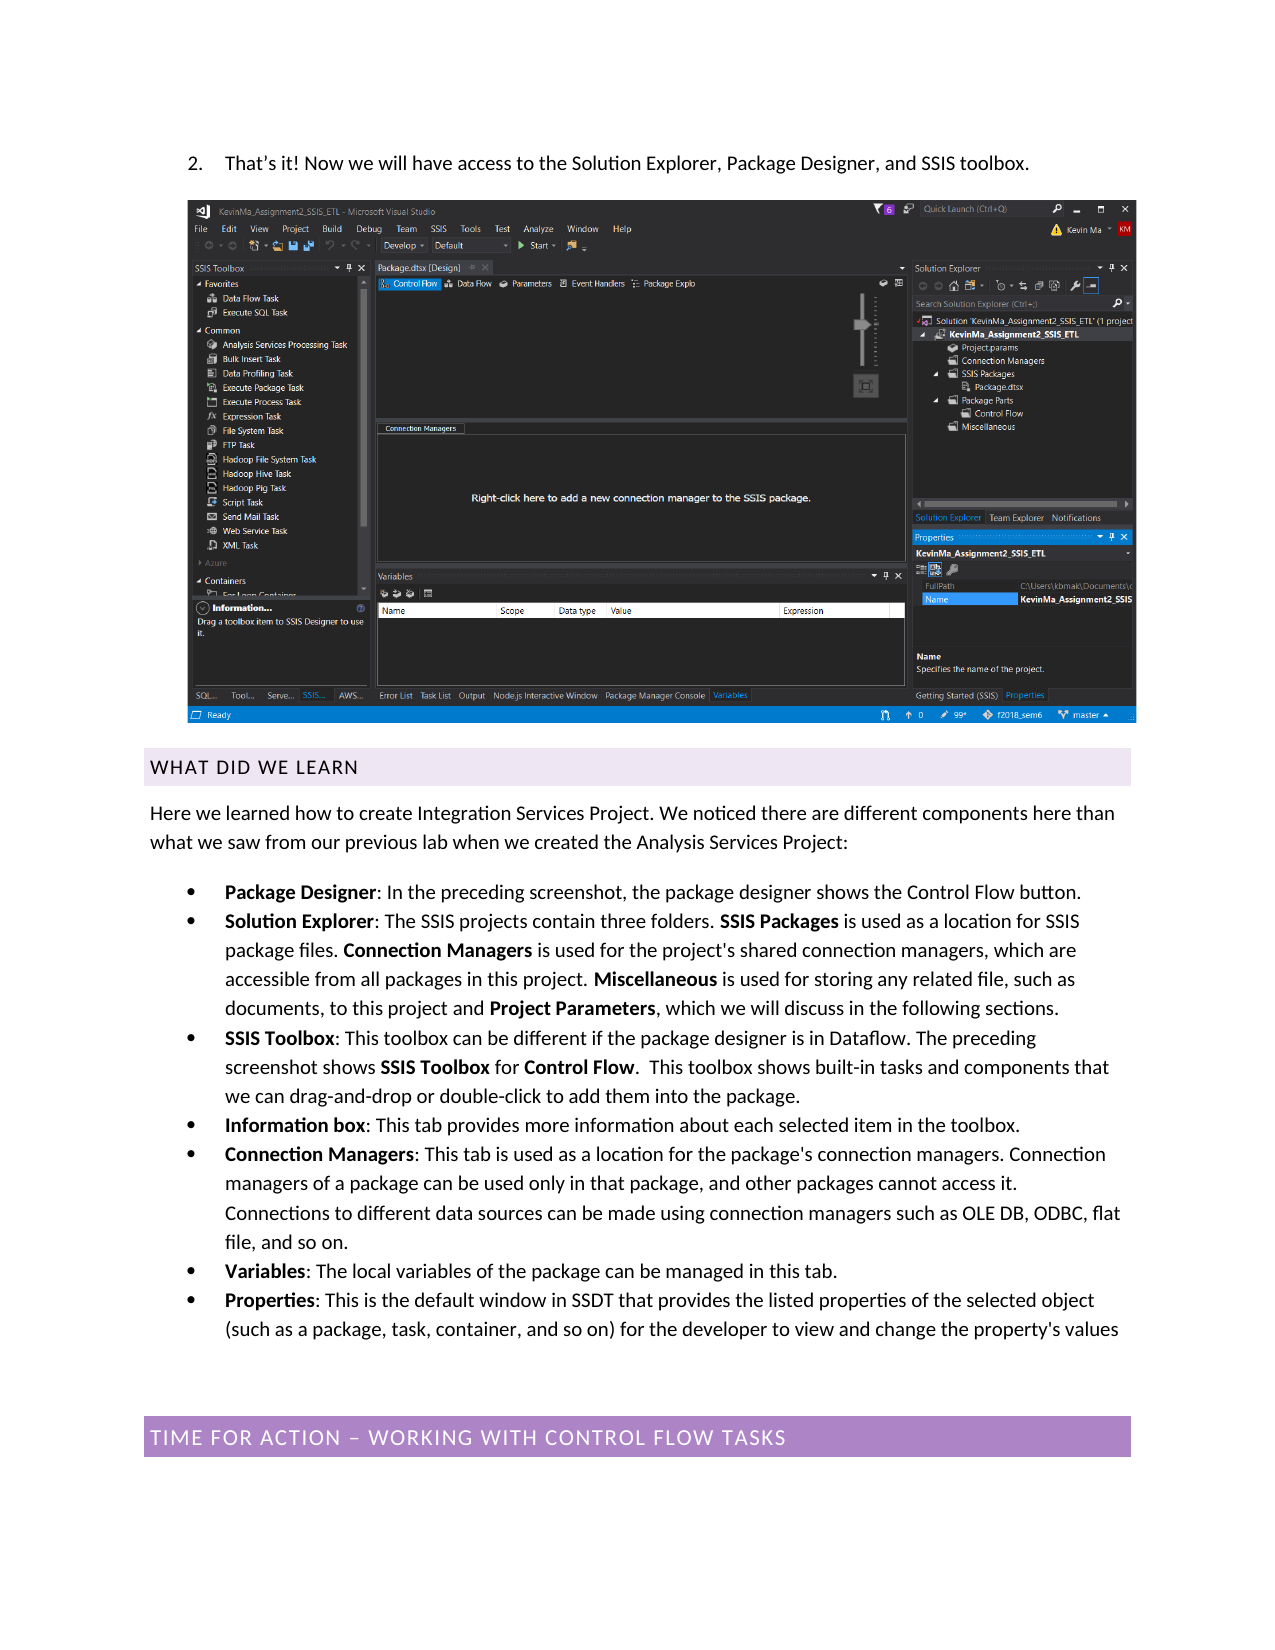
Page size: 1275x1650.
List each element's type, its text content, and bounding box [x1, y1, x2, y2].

subtitle Time for action – working with Control Flow tasks [150, 1423, 1125, 1451]
list Solution Explorer: The SSIS projects contain three folders. SSIS Packages is used as a location for SSIS package files. Connection Managers is used for the project's shared connection managers, which are accessible from all packages in this project. Miscellaneous is used for storing any related file, such as documents, to this project and Project Parameters, which we will discuss in the following sections. [187, 908, 1125, 1021]
text Here we learned how to create Integration Services Project. We noticed there are different components here than what we saw from our previous lab when we created the Analysis Services Project: [150, 800, 1125, 854]
list SSIS Toolbox: This toolbox can be different if the package designer is in Dataflow. The preceding screenshot shows SSIS Toolbox for Control Flow. This toolbox shows built-in tasks and components that we can drag-and-drop or double-click to add them into the package. [187, 1025, 1125, 1108]
list Package Designer: In the preceding screenshot, the package designer shows the Control Flow button. [187, 879, 1125, 904]
list That’s it! Now we will have access to the Solution Explorer, Package Designer, and SSIS toolbox. [187, 150, 1125, 175]
subtitle What did we learn [150, 754, 1125, 779]
list Information box: This tab provides more information about each selected item in the toolbox. [187, 1112, 1125, 1138]
list Variables: The local variables of the package can be managed in this tab. [187, 1258, 1125, 1283]
list Properties: This is the default window in SSDT that provides the listed properties of the selected object (such as a package, task, container, and so on) for the developer to view and change the property's values [187, 1287, 1125, 1342]
picture [187, 200, 1137, 723]
list Connection Managers: This tab is used as a location for the package's connection managers. Connection managers of a package can be used only in that package, and other packages cannot access it. Connections to different data sources can be made using connection managers such as OLE DB, ODBC, flat file, and so on. [187, 1141, 1125, 1254]
